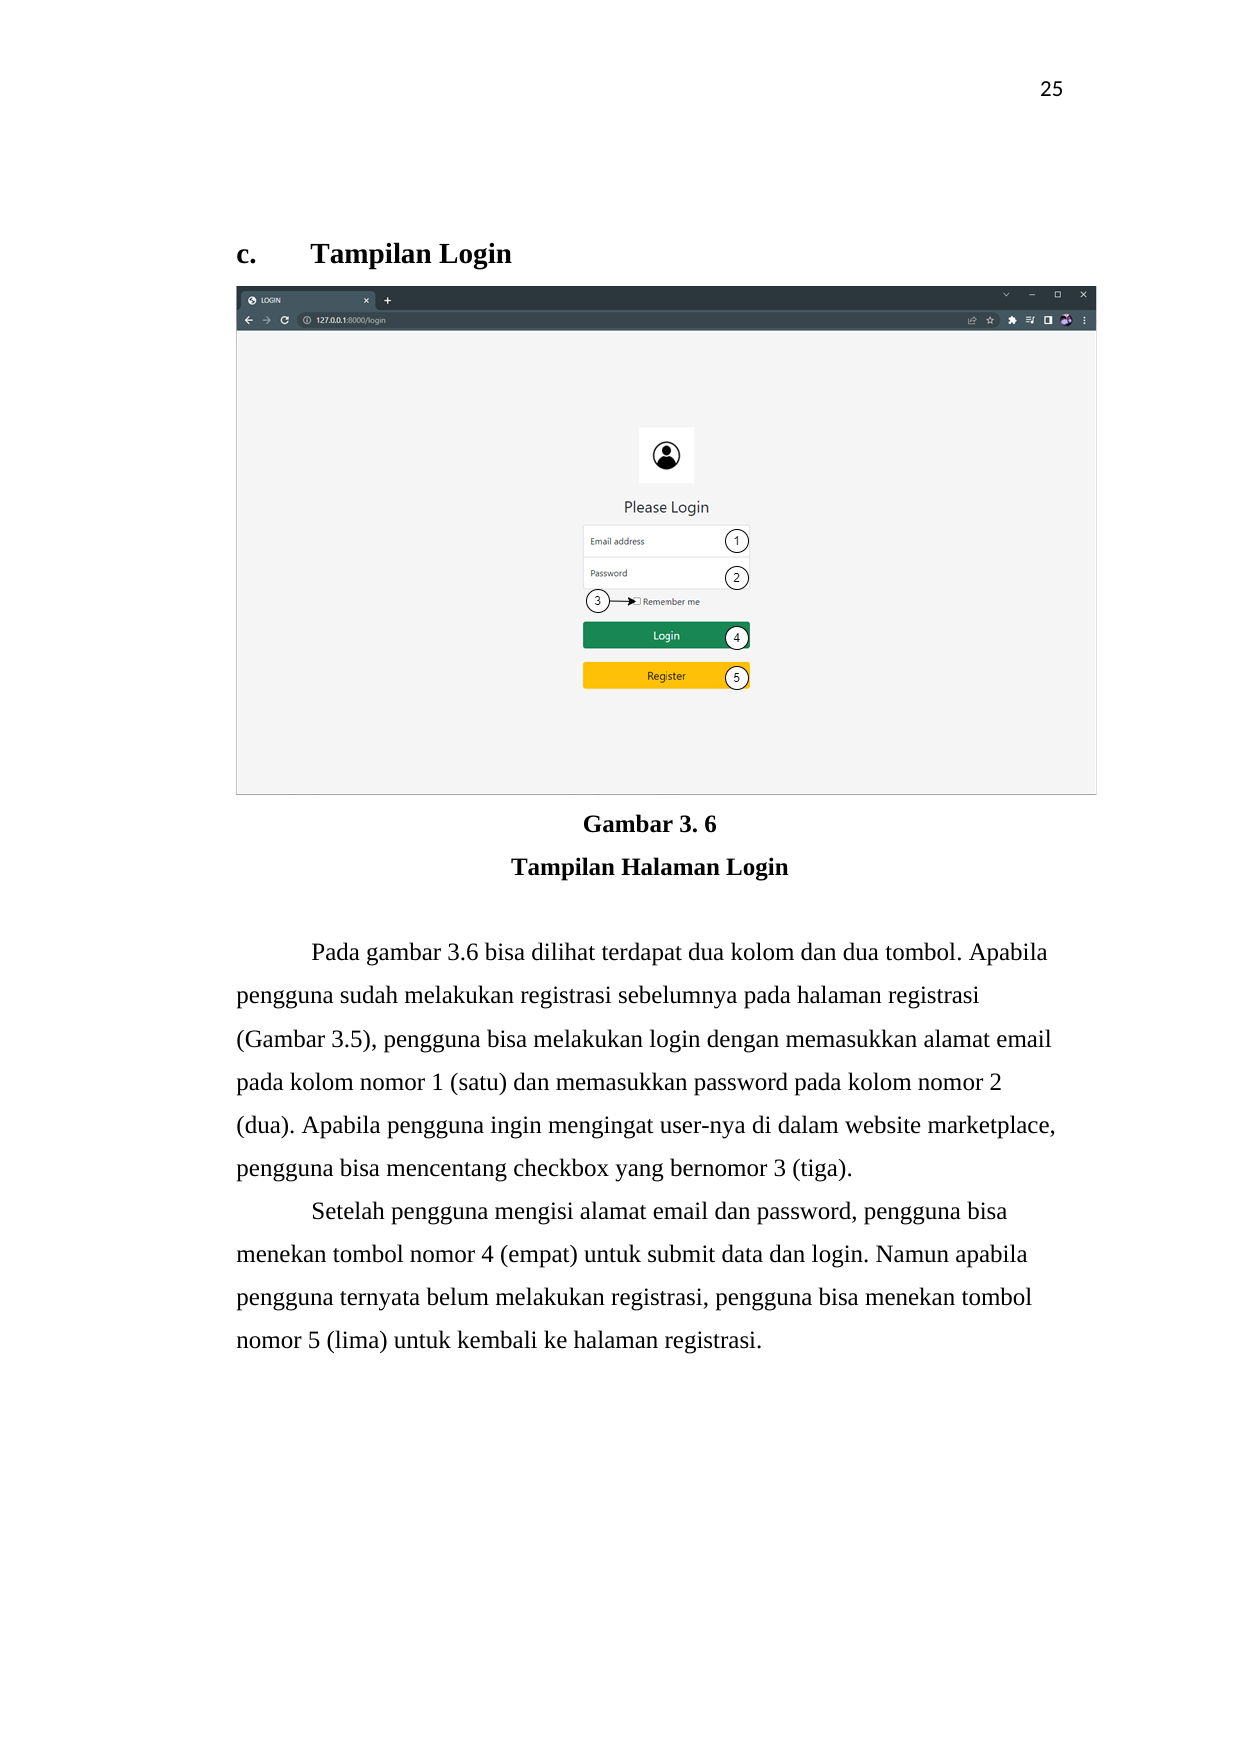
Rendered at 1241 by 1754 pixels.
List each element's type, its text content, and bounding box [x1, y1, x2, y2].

text Gambar 3. 6 [236, 809, 1063, 838]
text Pada gambar 3.6 bisa dilihat terdapat dua kolom dan dua tombol. Apabila pengguna sudah melakukan registrasi sebelumnya pada halaman registrasi (Gambar 3.5), pengguna bisa melakukan login dengan memasukkan alamat email pada kolom nomor 1 (satu) dan memasukkan password pada kolom nomor 2 (dua). Apabila pengguna ingin mengingat user-nya di dalam website marketplace, pengguna bisa mencentang checkbox yang bernomor 3 (tiga). [236, 937, 1063, 1182]
text Tampilan Halaman Login [236, 852, 1063, 881]
text Setelah pengguna mengisi alamat email dan password, pengguna bisa menekan tombol nomor 4 (empat) untuk submit data dan login. Namun apabila pengguna ternyata belum melakukan registrasi, pengguna bisa menekan tombol nomor 5 (lima) untuk kembali ke halaman registrasi. [236, 1196, 1063, 1354]
picture [236, 286, 1097, 796]
list Tampilan Login [236, 236, 1063, 270]
